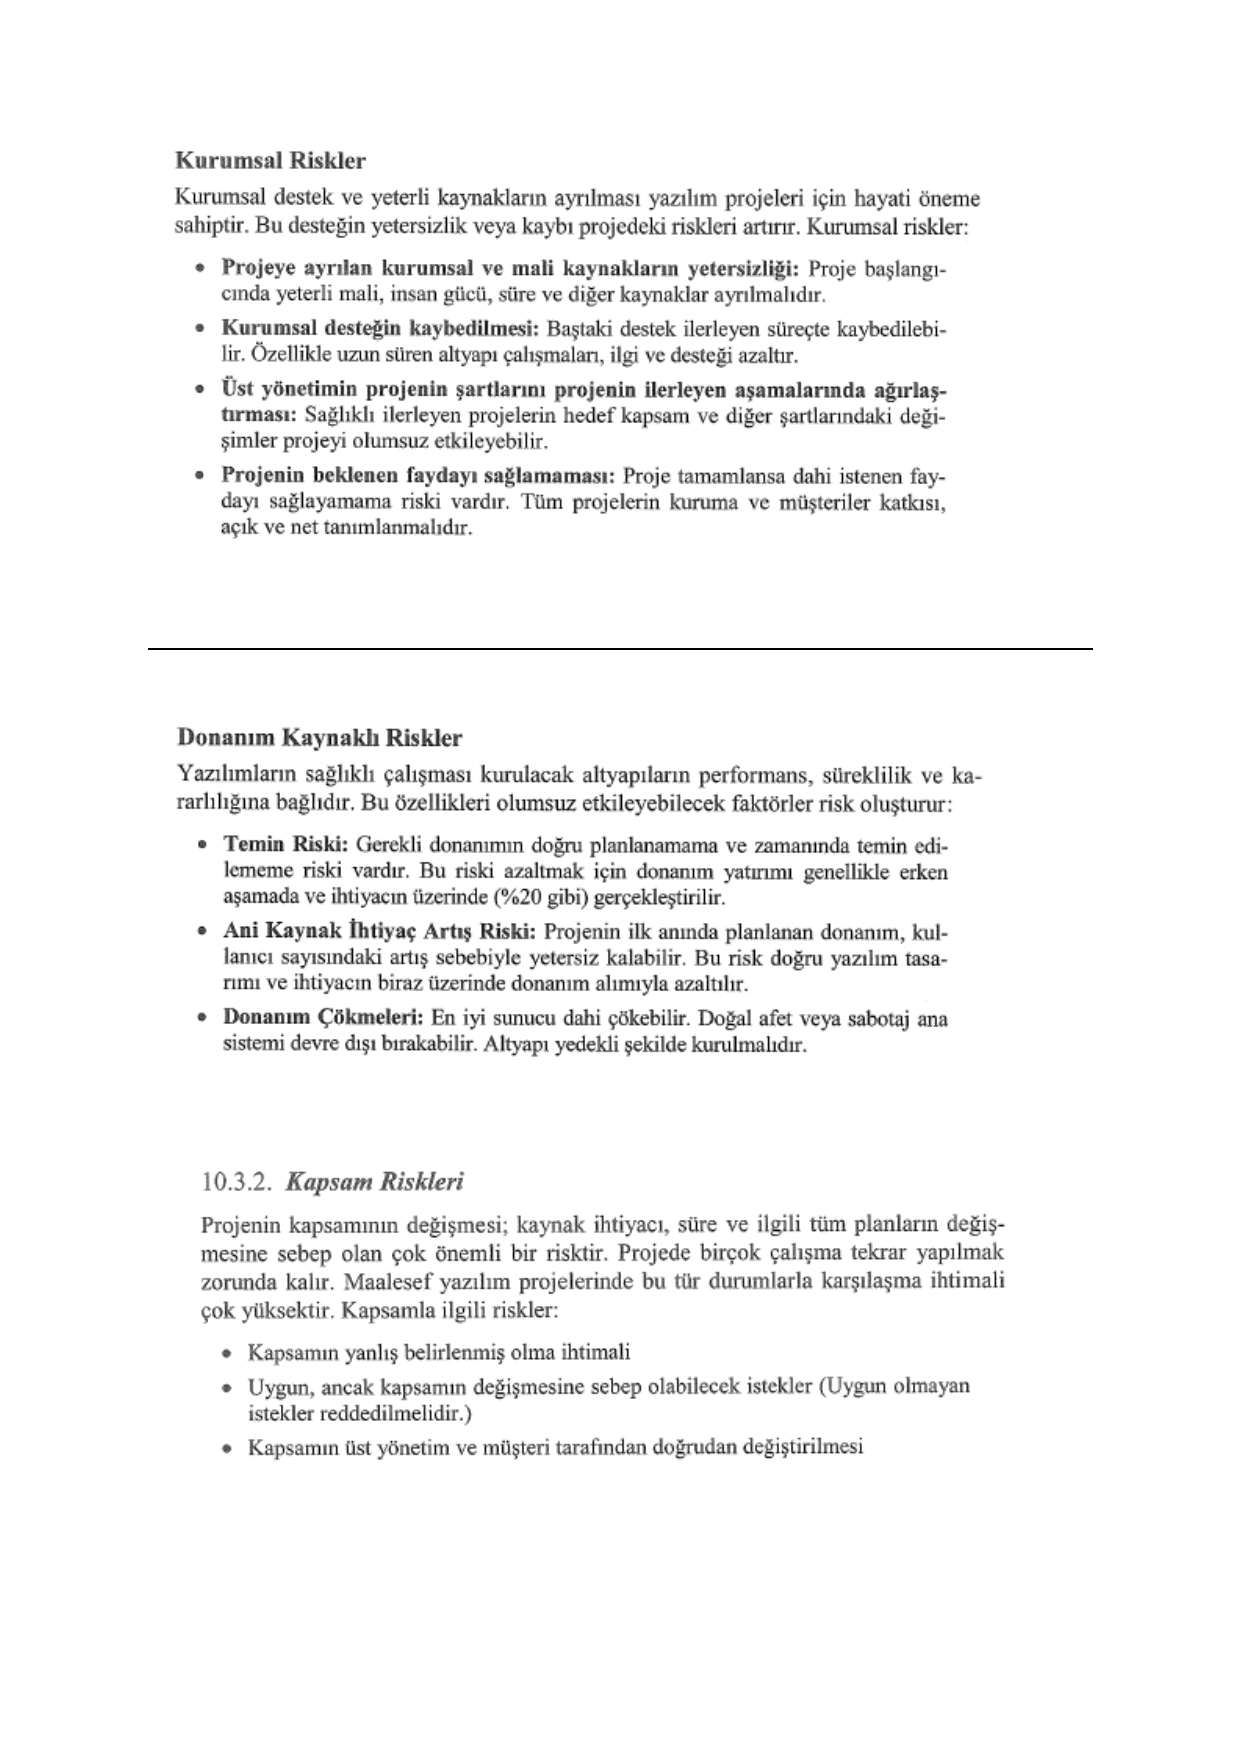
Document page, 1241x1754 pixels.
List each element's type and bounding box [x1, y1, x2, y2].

picture [147, 147, 1022, 553]
picture [147, 715, 1045, 1082]
picture [147, 1147, 1034, 1474]
